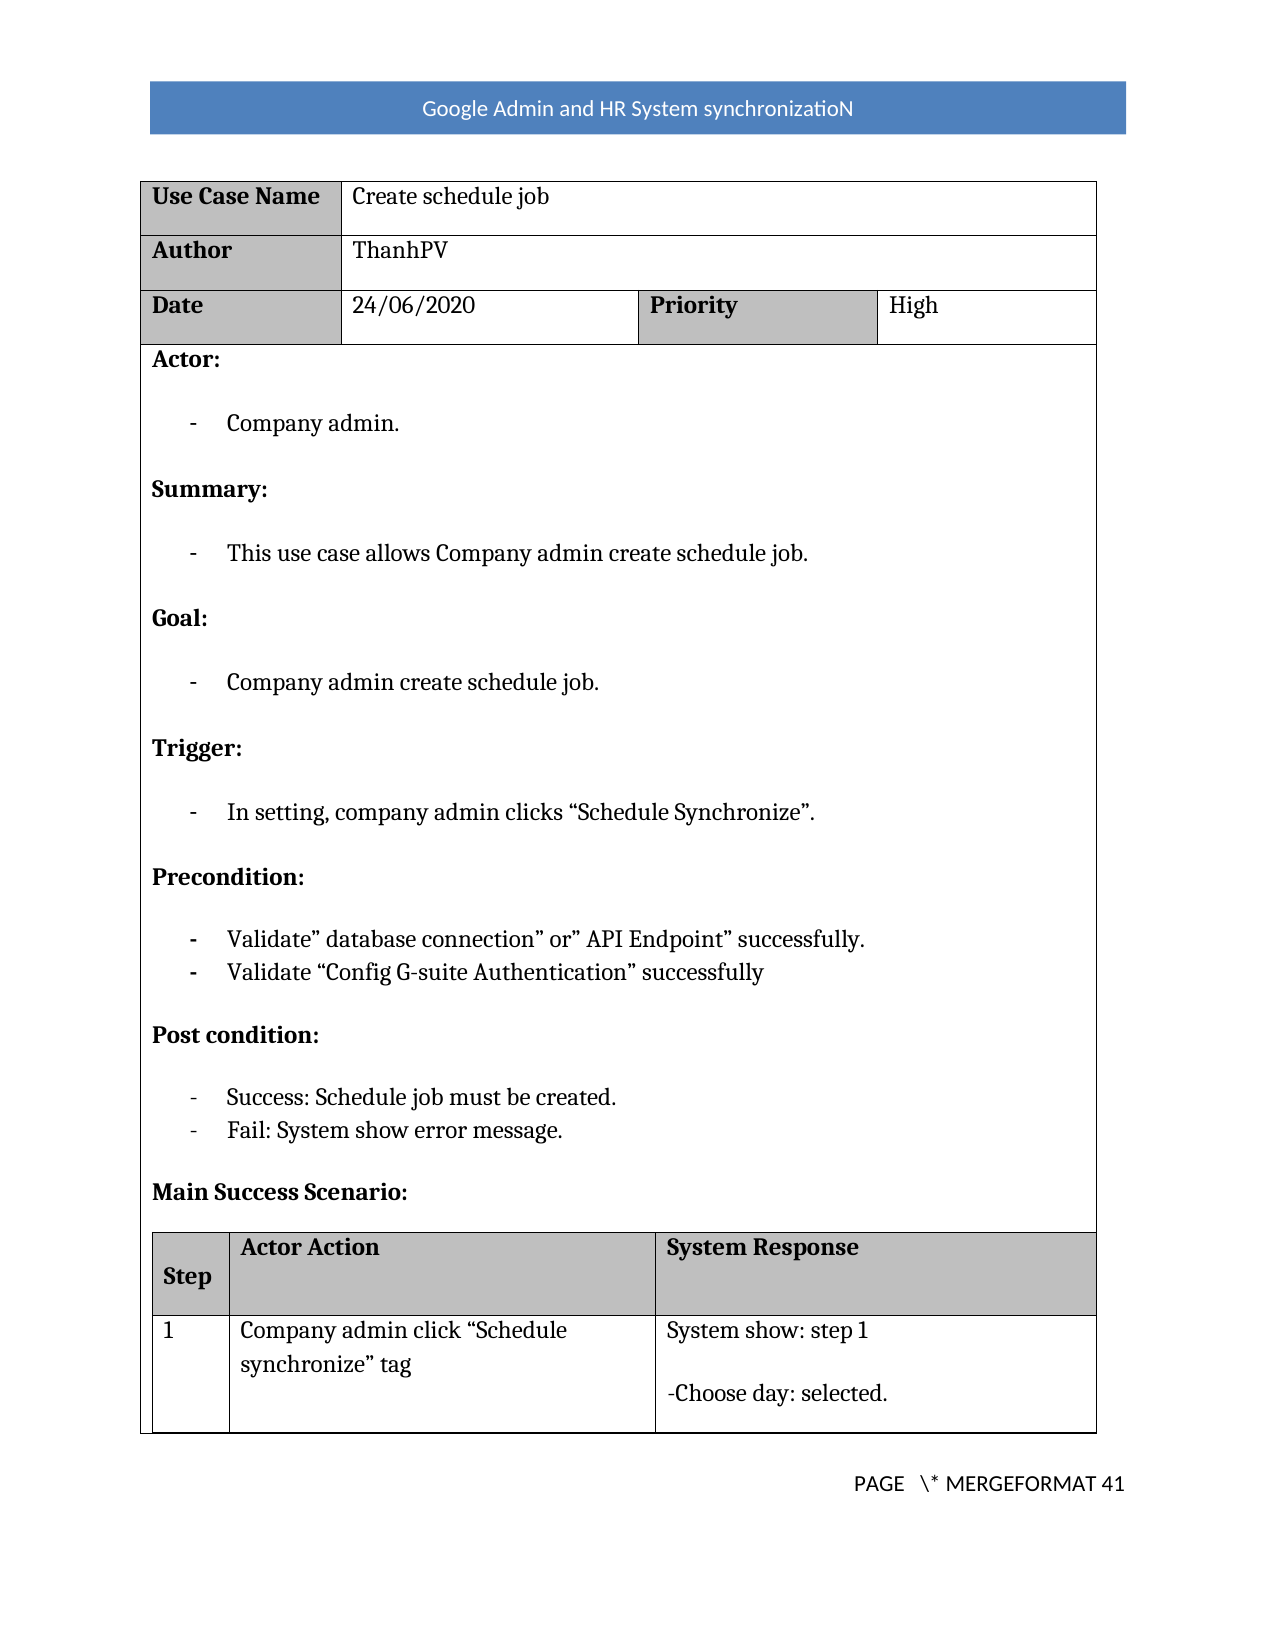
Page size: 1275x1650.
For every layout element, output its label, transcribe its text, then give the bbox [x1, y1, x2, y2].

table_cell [141, 345, 1096, 1433]
table_cell Use Case Name [141, 182, 341, 235]
table_cell Date [141, 291, 341, 344]
table_cell Author [141, 236, 341, 290]
table_cell 24/06/2020 [342, 291, 638, 344]
table_cell ThanhPV [342, 236, 1096, 290]
table_cell High [878, 291, 1096, 344]
table_cell Priority [639, 291, 877, 344]
table_cell Create schedule job [342, 182, 1096, 235]
